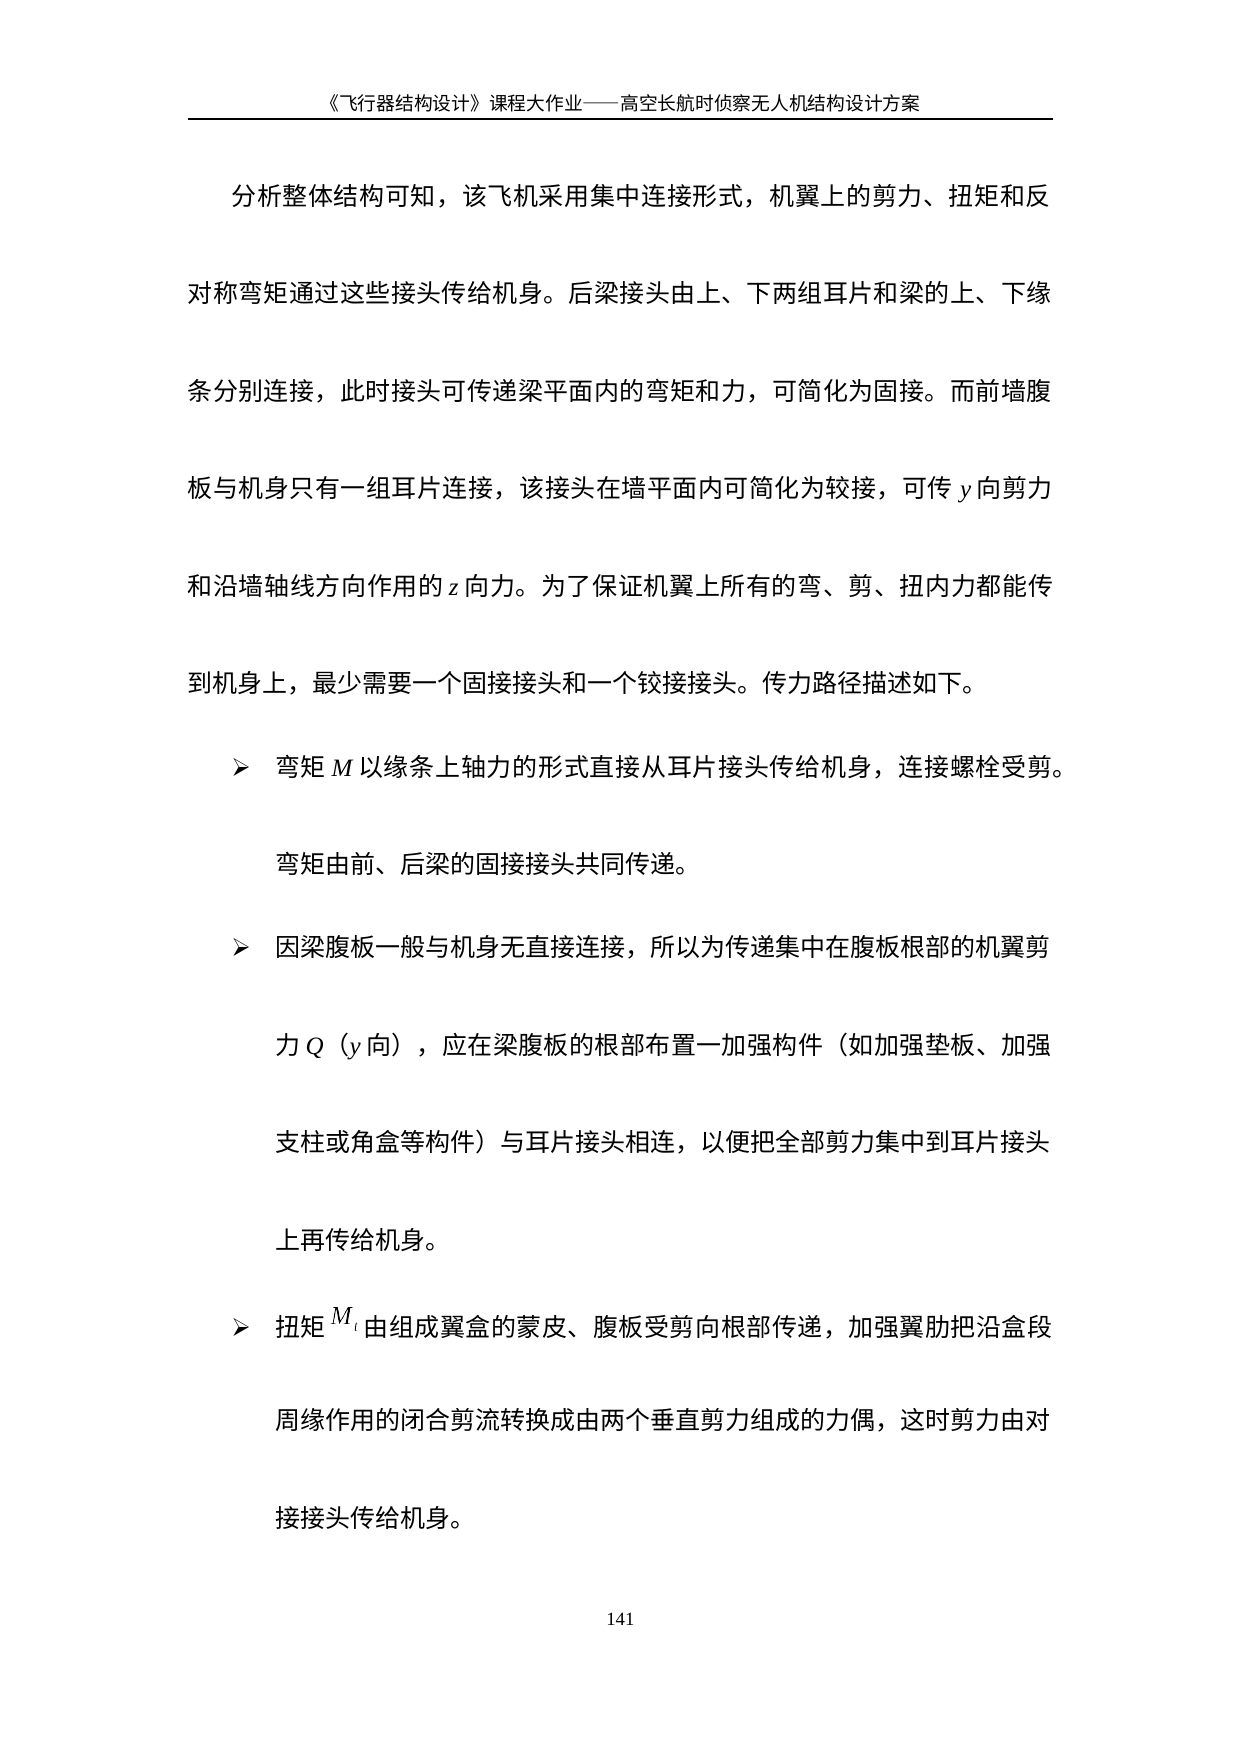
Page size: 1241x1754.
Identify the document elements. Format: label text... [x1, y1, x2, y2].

list 弯矩M以缘条上轴力的形式直接从耳片接头传给机身，连接螺栓受剪。弯矩由前、后梁的固接接头共同传递。 [231, 733, 1053, 895]
list 因梁腹板一般与机身无直接连接，所以为传递集中在腹板根部的机翼剪力Q（y向），应在梁腹板的根部布置一加强构件（如加强垫板、加强支柱或角盒等构件）与耳片接头相连，以便把全部剪力集中到耳片接头上再传给机身。 [231, 913, 1053, 1271]
list 扭矩由组成翼盒的蒙皮、腹板受剪向根部传递，加强翼肋把沿盒段周缘作用的闭合剪流转换成由两个垂直剪力组成的力偶，这时剪力由对接接头传给机身。 [231, 1289, 1053, 1549]
text 分析整体结构可知，该飞机采用集中连接形式，机翼上的剪力、扭矩和反对称弯矩通过这些接头传给机身。后梁接头由上、下两组耳片和梁的上、下缘条分别连接，此时接头可传递梁平面内的弯矩和力，可简化为固接。而前墙腹板与机身只有一组耳片连接，该接头在墙平面内可简化为较接，可传y向剪力和沿墙轴线方向作用的z向力。为了保证机翼上所有的弯、剪、扭内力都能传到机身上，最少需要一个固接接头和一个铰接接头。传力路径描述如下。 [187, 162, 1053, 714]
